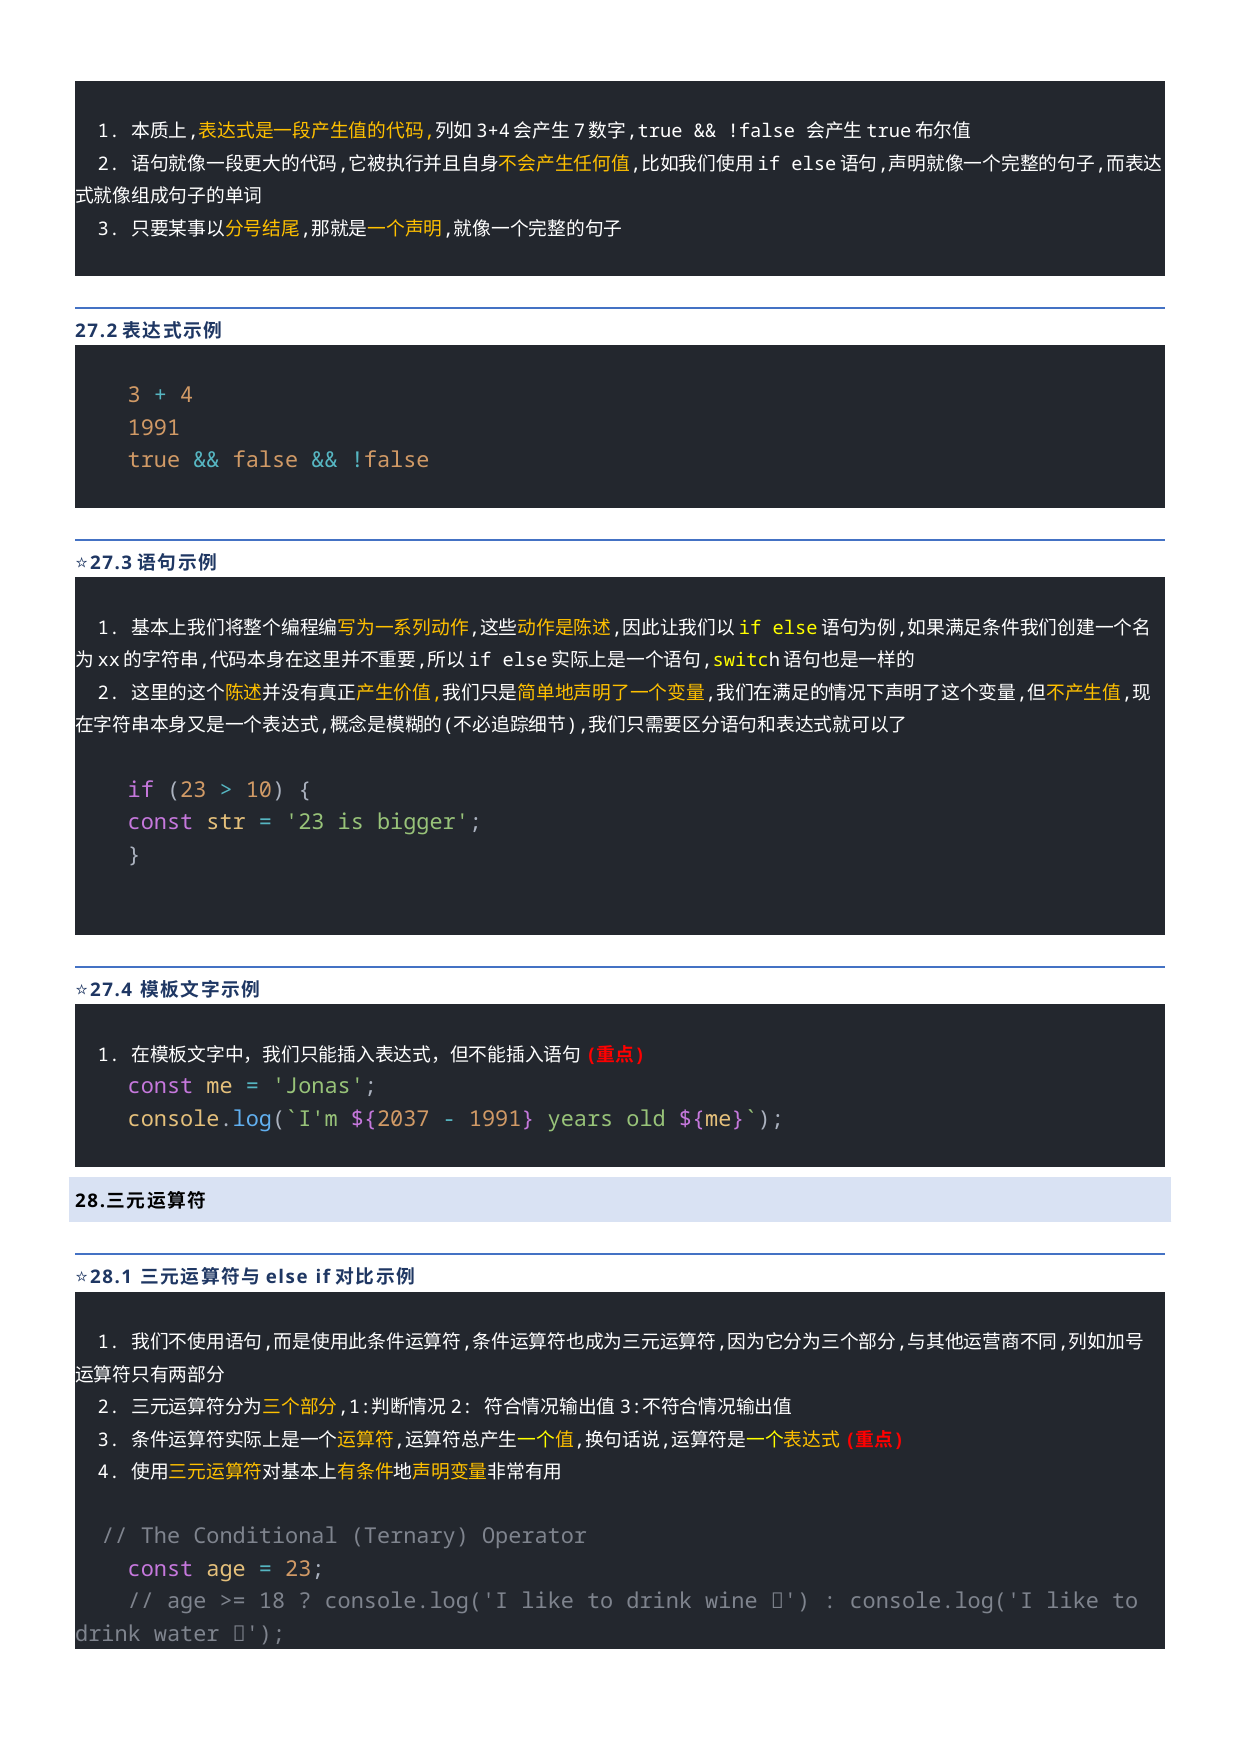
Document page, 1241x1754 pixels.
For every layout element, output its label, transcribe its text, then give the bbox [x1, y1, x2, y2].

text 2. 三元运算符分为三个部分,1:判断情况 2: 符合情况输出值 3:不符合情况输出值 [75, 1389, 1165, 1422]
text 2. 这里的这个陈述并没有真正产生价值,我们只是简单地声明了一个变量,我们在满足的情况下声明了这个变量,但不产生值,现在字符串本身又是一个表达式,概念是模糊的(不必追踪细节),我们只需要区分语句和表达式就可以了 [75, 675, 1165, 740]
subtitle 28.三元运算符 [75, 1183, 1165, 1216]
text 1. 基本上我们将整个编程编写为一系列动作,这些动作是陈述,因此让我们以if else语句为例,如果满足条件我们创建一个名 [75, 610, 1165, 642]
text 1. 我们不使用语句,而是使用此条件运算符,条件运算符也成为三元运算符,因为它分为三个部分,与其他运营商不同,列如加号 [75, 1324, 1165, 1357]
text 1. 本质上,表达式是一段产生值的代码,列如3+4会产生7数字,true && !false 会产生true布尔值 [75, 113, 1165, 146]
text } [75, 837, 1165, 870]
text const str = '23 is bigger'; [75, 805, 1165, 837]
text 3. 条件运算符实际上是一个运算符,运算符总产生一个值,换句话说,运算符是一个表达式 (重点) [75, 1422, 1165, 1454]
text // age >= 18 ? console.log('I like to drink wine 🍷') : console.log('I like to drink water 💧'); [75, 1584, 1165, 1649]
text 2. 语句就像一段更大的代码,它被执行并且自身不会产生任何值,比如我们使用if else语句,声明就像一个完整的句子,而表达式就像组成句子的单词 [75, 146, 1165, 211]
subtitle ⭐27.4 模板文字示例 [75, 968, 1165, 1004]
subtitle ⭐28.1 三元运算符与else if对比示例 [75, 1255, 1165, 1292]
text 4. 使用三元运算符对基本上有条件地声明变量非常有用 [75, 1454, 1165, 1487]
text // The Conditional (Ternary) Operator [75, 1519, 1165, 1552]
text if (23 > 10) { [75, 772, 1165, 805]
text true && false && !false [75, 443, 1165, 475]
text 为xx的字符串,代码本身在这里并不重要,所以if else实际上是一个语句,switch语句也是一样的 [75, 642, 1165, 675]
text 运算符只有两部分 [75, 1357, 1165, 1389]
text console.log(`I'm ${2037 - 1991} years old ${me}`); [75, 1102, 1165, 1134]
text 1. 在模板文字中，我们只能插入表达式，但不能插入语句 (重点) [75, 1037, 1165, 1069]
subtitle ⭐27.3语句示例 [75, 541, 1165, 577]
text 3. 只要某事以分号结尾,那就是一个声明,就像一个完整的句子 [75, 211, 1165, 243]
text 3 + 4 [75, 378, 1165, 410]
subtitle 27.2表达式示例 [75, 309, 1165, 345]
text const age = 23; [75, 1552, 1165, 1584]
text 1991 [75, 410, 1165, 443]
text const me = 'Jonas'; [75, 1069, 1165, 1102]
